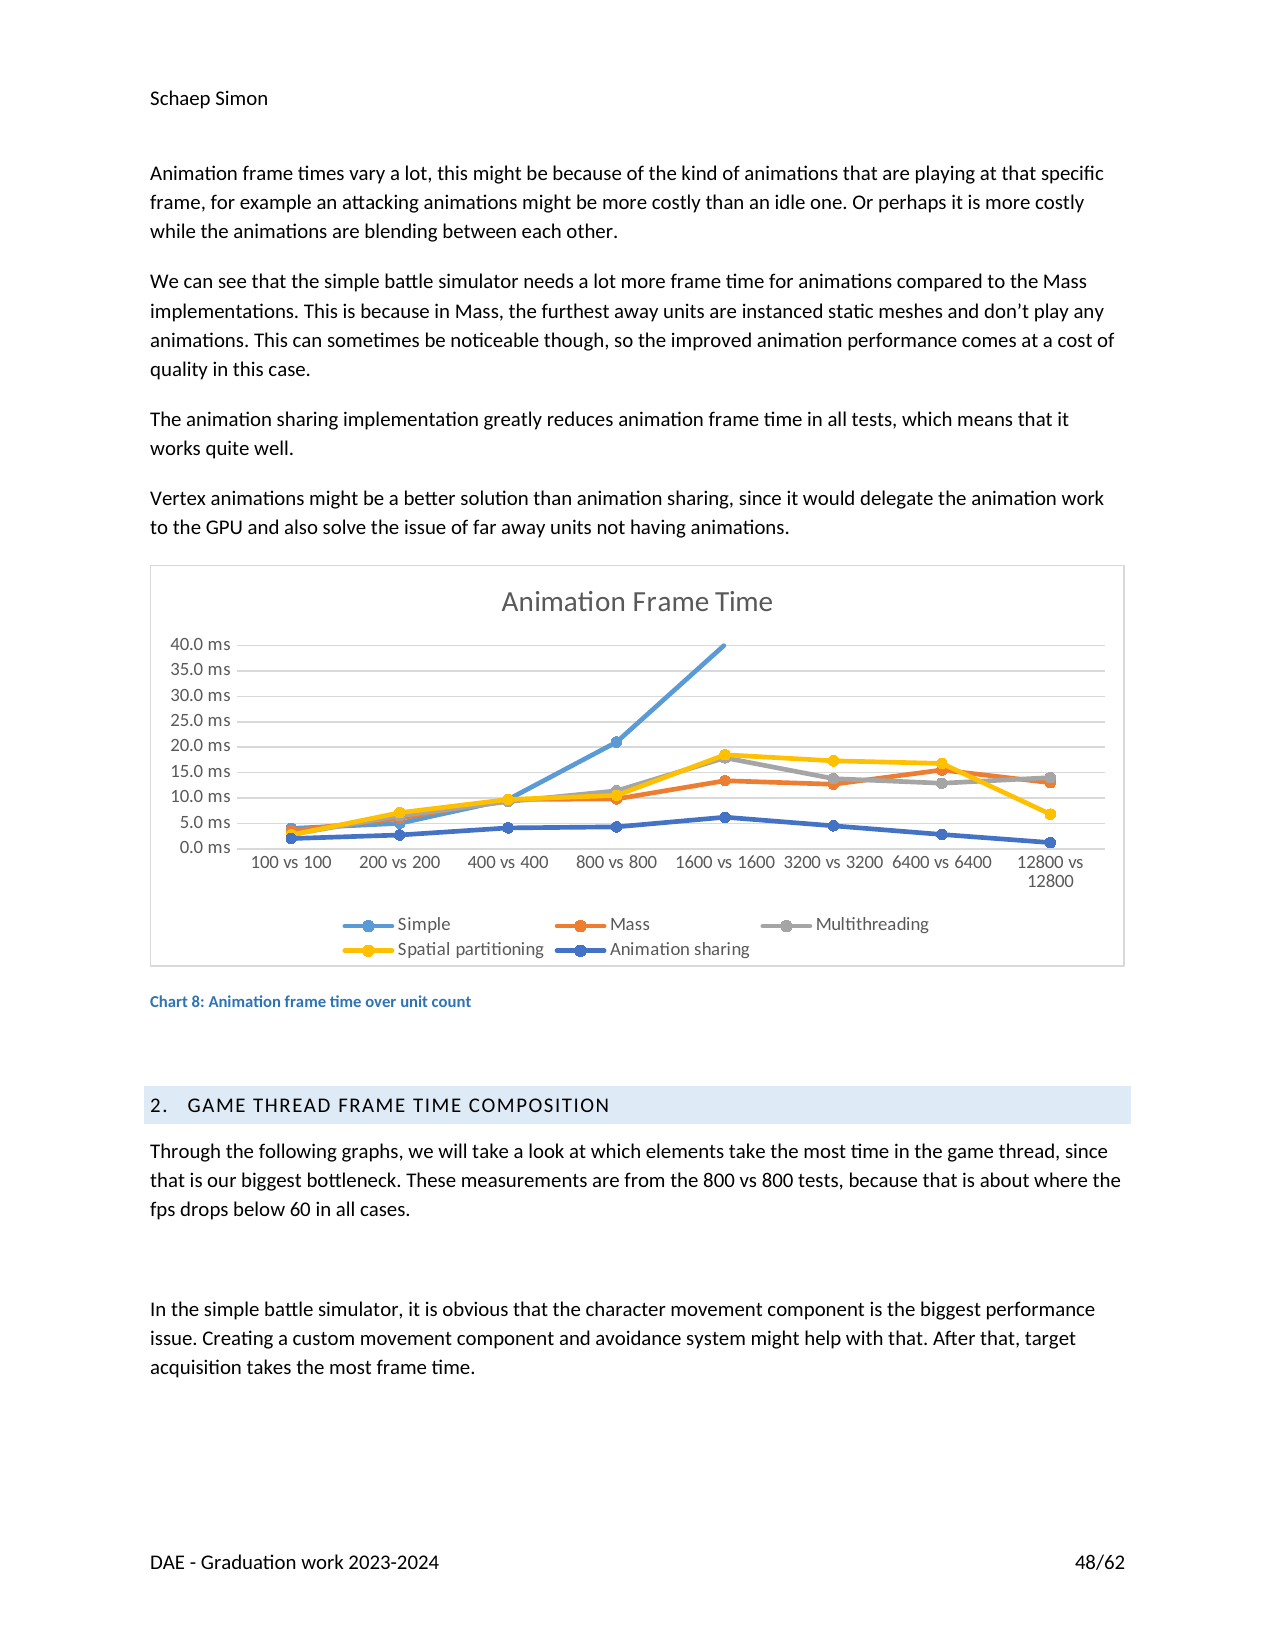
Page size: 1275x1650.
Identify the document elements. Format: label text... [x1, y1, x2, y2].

text Through the following graphs, we will take a look at which elements take the most time in the game thread, since that is our biggest bottleneck. These measurements are from the 800 vs 800 tests, because that is about where the fps drops below 60 in all cases. [150, 1138, 1125, 1222]
text Animation frame times vary a lot, this might be because of the kind of animations that are playing at that specific frame, for example an attacking animations might be more costly than an idle one. Or perhaps it is more costly while the animations are blending between each other. [150, 160, 1125, 244]
text We can see that the simple battle simulator needs a lot more frame time for animations compared to the Mass implementations. This is because in Mass, the furthest away units are instanced static meshes and don’t play any animations. This can sometimes be noticeable though, so the improved animation performance comes at a cost of quality in this case. [150, 269, 1125, 382]
subtitle Game Thread Frame Time Composition [150, 1092, 1125, 1117]
text Vertex animations might be a better solution than animation sharing, since it would delegate the animation work to the GPU and also solve the issue of far away units not having animations. [150, 485, 1125, 540]
text In the simple battle simulator, it is obvious that the character movement component is the biggest performance issue. Creating a custom movement component and avoidance system might help with that. After that, target acquisition takes the most frame time. [150, 1296, 1125, 1380]
text The animation sharing implementation greatly reduces animation frame time in all tests, which means that it works quite well. [150, 406, 1125, 461]
